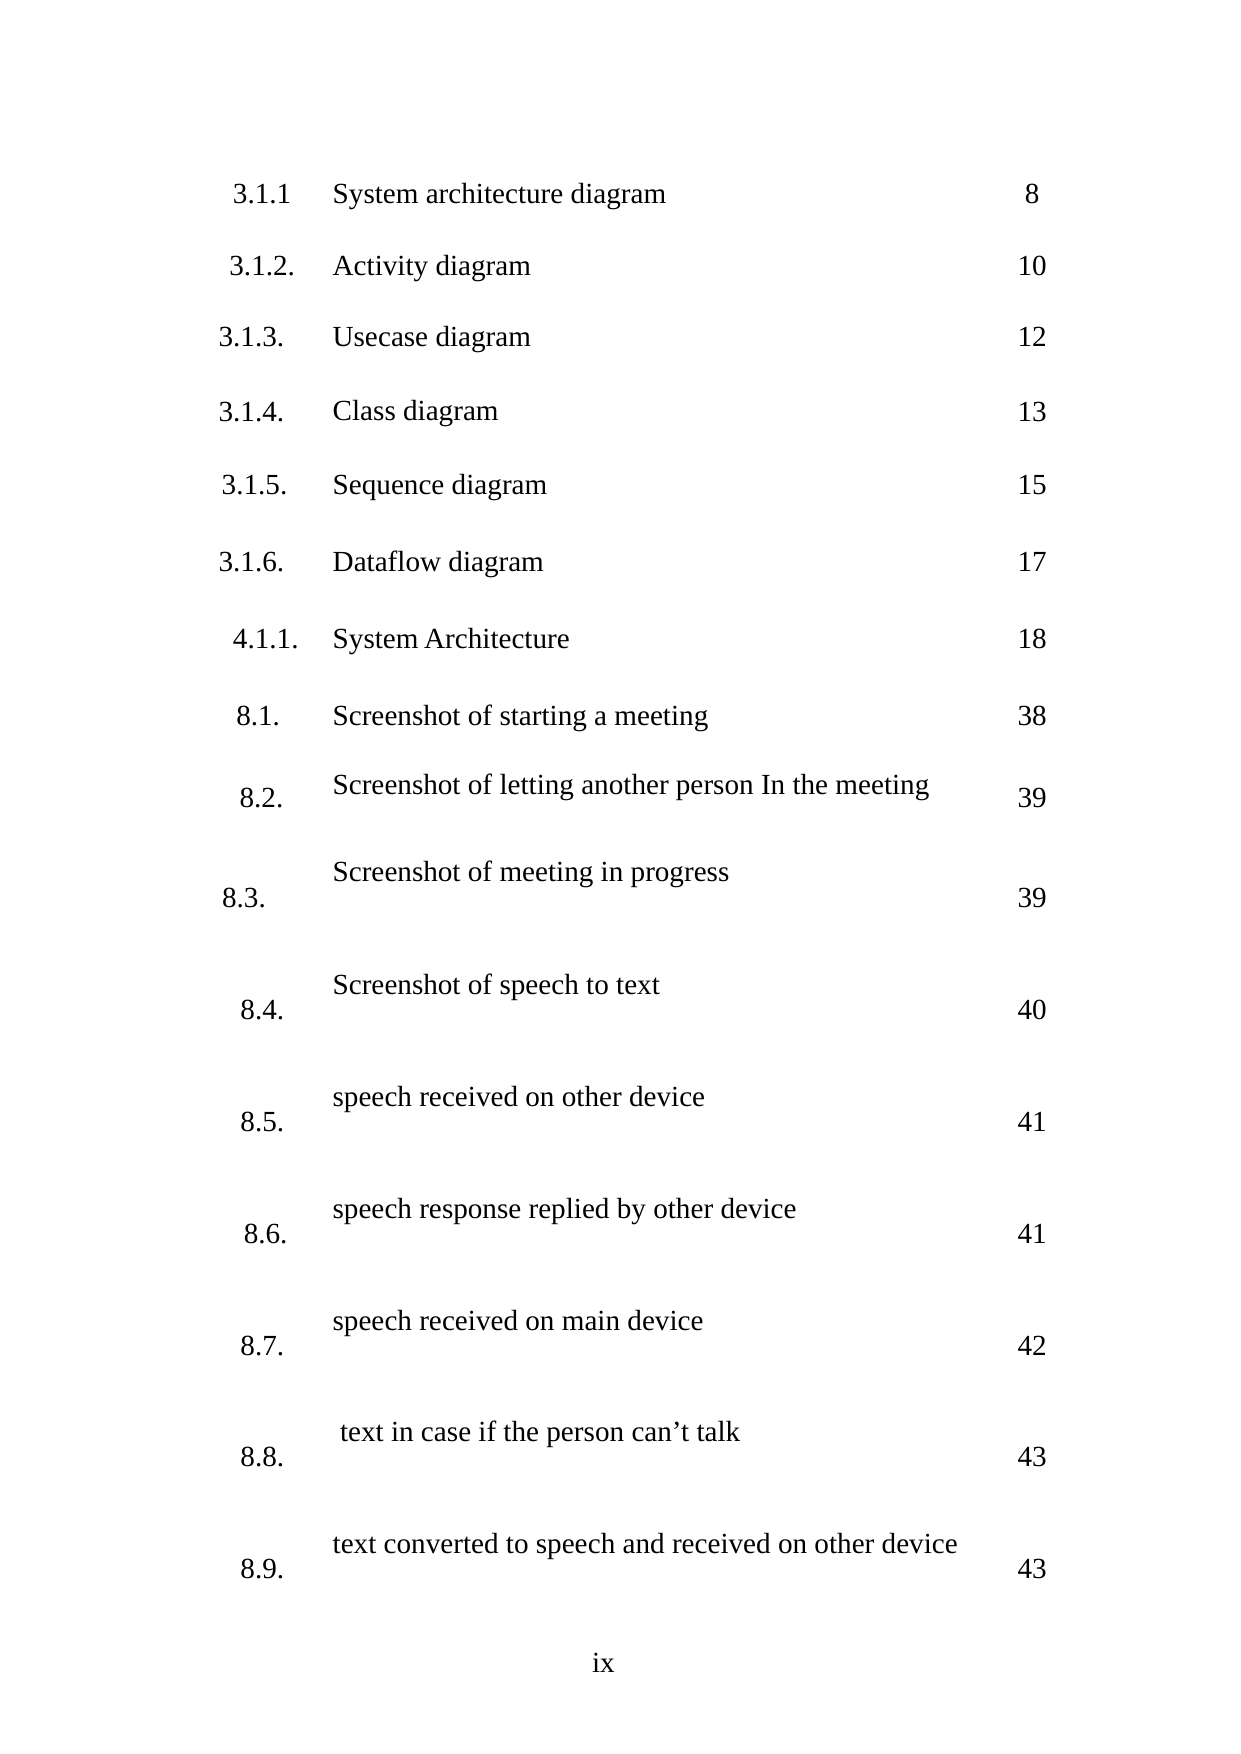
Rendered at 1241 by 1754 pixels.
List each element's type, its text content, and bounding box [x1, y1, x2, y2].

table_cell 17 [970, 524, 1094, 603]
table_cell 8.5. [192, 1068, 332, 1180]
table_cell 4.1.1. [192, 603, 332, 679]
table_cell Screenshot of meeting in progress [332, 843, 970, 956]
table_cell 38 [970, 679, 1094, 756]
table_cell 15 [970, 451, 1094, 524]
table_cell 39 [970, 843, 1094, 956]
table_cell 39 [970, 756, 1094, 843]
table_cell 42 [970, 1292, 1094, 1403]
table_cell speech received on other device [332, 1068, 970, 1180]
table_cell 8.2. [192, 756, 332, 843]
table_cell Activity diagram [332, 237, 970, 308]
table_cell 8.7. [192, 1292, 332, 1403]
table_cell 43 [970, 1403, 1094, 1515]
table_cell 13 [970, 376, 1094, 451]
table_cell Screenshot of letting another person In the meeting [332, 756, 970, 843]
table_cell 3.1.1 [192, 165, 332, 237]
table_cell text converted to speech and received on other device [332, 1515, 970, 1627]
table_cell 3.1.4. [192, 376, 332, 451]
table_cell speech response replied by other device [332, 1180, 970, 1292]
table_cell Screenshot of starting a meeting [332, 679, 970, 756]
table_cell 43 [970, 1515, 1094, 1627]
table_cell 8.1. [192, 679, 332, 756]
table_cell 8 [970, 165, 1094, 237]
table_cell 8.8. [192, 1403, 332, 1515]
table_cell Dataflow diagram [332, 524, 970, 603]
table_cell 40 [970, 956, 1094, 1068]
table_cell speech received on main device [332, 1292, 970, 1403]
table_cell 3.1.3. [192, 308, 332, 376]
table_cell 8.4. [192, 956, 332, 1068]
table_cell 3.1.6. [192, 524, 332, 603]
table_cell Screenshot of speech to text [332, 956, 970, 1068]
table_cell 41 [970, 1180, 1094, 1292]
table_cell 41 [970, 1068, 1094, 1180]
table_cell 10 [970, 237, 1094, 308]
table_cell 18 [970, 603, 1094, 679]
table_cell Usecase diagram [332, 308, 970, 376]
table_cell 8.3. [192, 843, 332, 956]
table_cell 3.1.2. [192, 237, 332, 308]
table_cell 8.6. [192, 1180, 332, 1292]
table_cell Sequence diagram [332, 451, 970, 524]
table_cell 3.1.5. [192, 451, 332, 524]
table_cell Class diagram [332, 376, 970, 451]
table_cell 12 [970, 308, 1094, 376]
table_cell System Architecture [332, 603, 970, 679]
table_cell System architecture diagram [332, 165, 970, 237]
table_cell text in case if the person can’t talk [332, 1403, 970, 1515]
table_cell 8.9. [192, 1515, 332, 1627]
